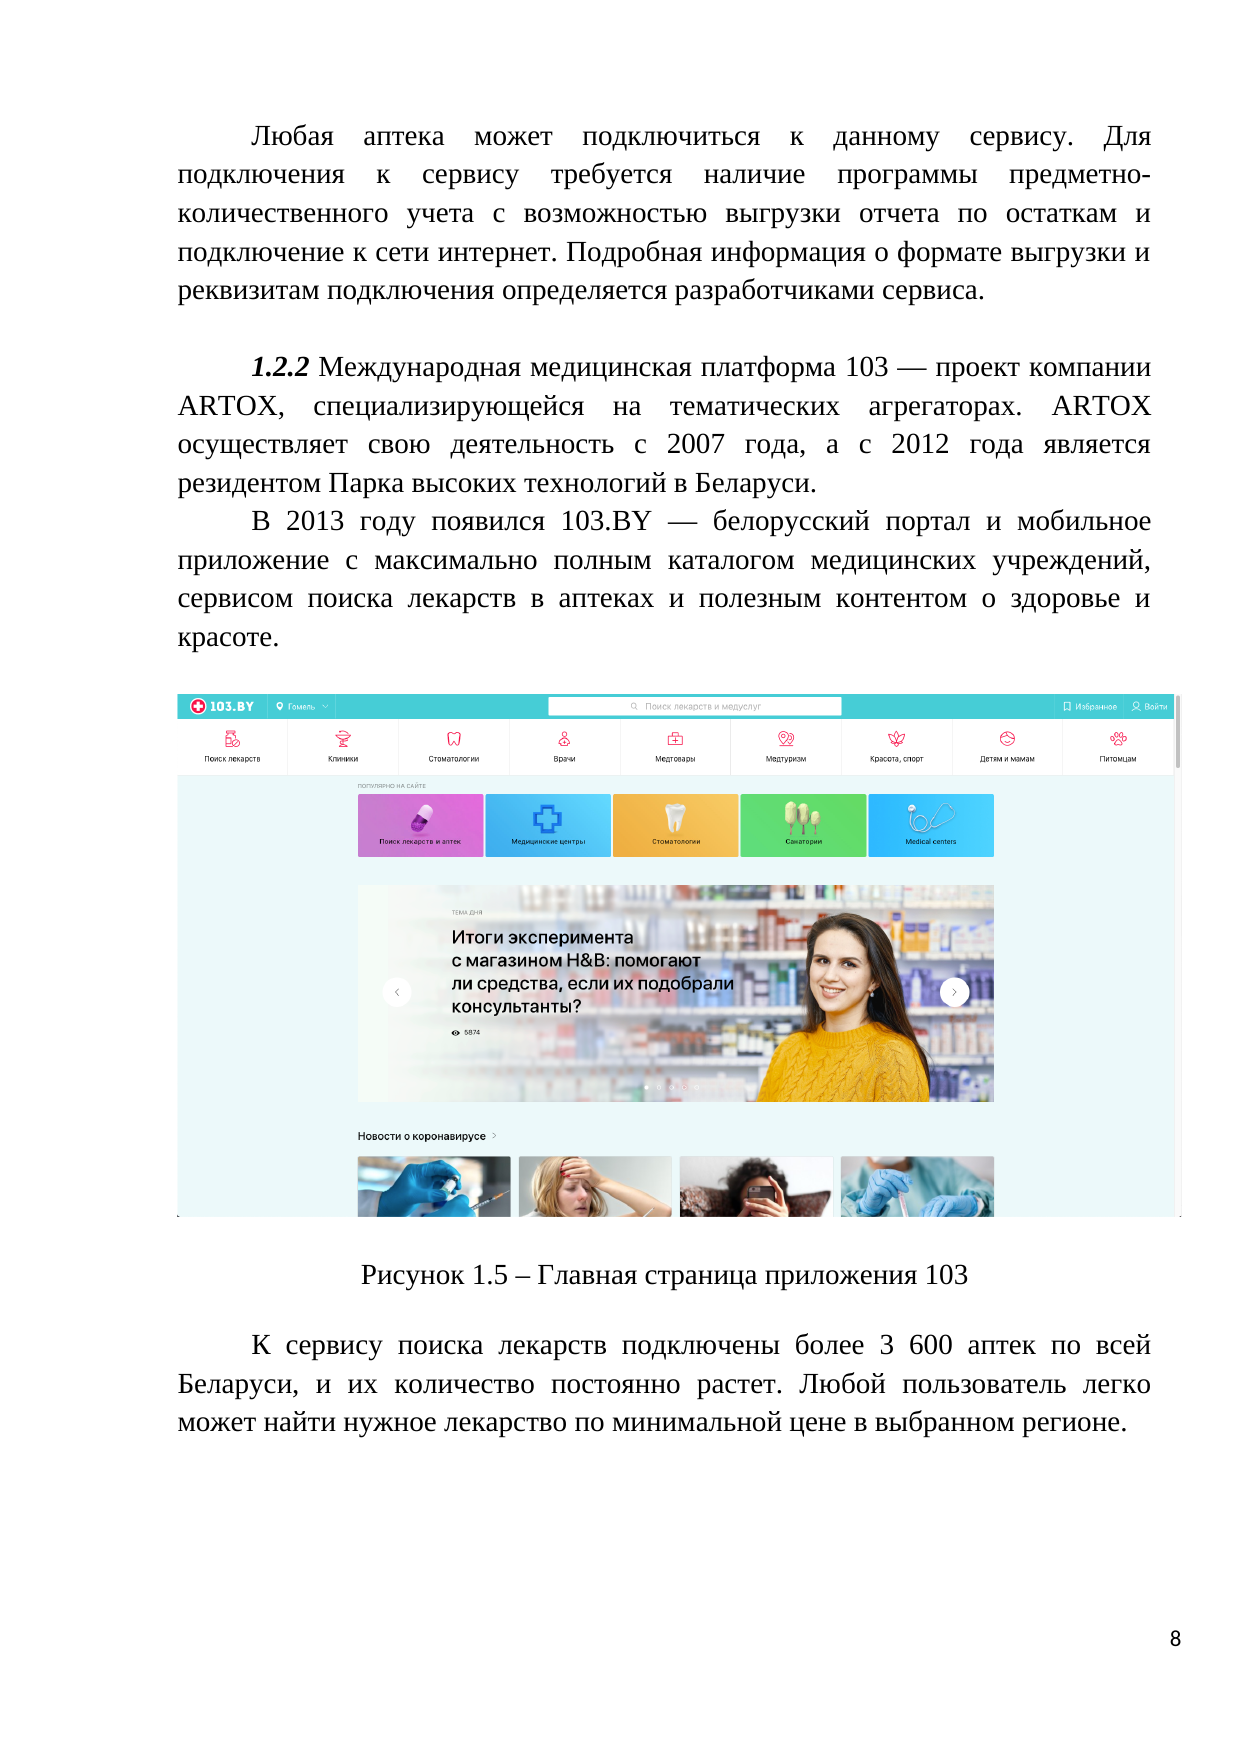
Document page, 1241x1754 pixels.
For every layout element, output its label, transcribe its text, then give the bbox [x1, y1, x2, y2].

text Любая аптека может подключиться к данному сервису. Для подключения к сервису требуется наличие программы предметно-количественного учета с возможностью выгрузки отчета по остаткам и подключение к сети интернет. Подробная информация о формате выгрузки и реквизитам подключения определяется разработчиками сервиса. [177, 118, 1152, 306]
text К сервису поиска лекарств подключены более 3 600 аптек по всей Беларуси, и их количество постоянно растет. Любой пользователь легко может найти нужное лекарство по минимальной цене в выбранном регионе. [177, 1327, 1152, 1438]
text Рисунок 1.5 – Главная страница приложения 103 [177, 1257, 1152, 1290]
text 1.2.2 Международная медицинская платформа 103 — проект компании ARTOX, специализирующейся на тематических агрегаторах. ARTOX осуществляет свою деятельность с 2007 года, а с 2012 года является резидентом Парка высоких технологий в Беларуси. [177, 349, 1152, 498]
picture [177, 694, 1182, 1217]
text В 2013 году появился 103.BY — белорусский портал и мобильное приложение с максимально полным каталогом медицинских учреждений, сервисом поиска лекарств в аптеках и полезным контентом о здоровье и красоте. [177, 503, 1152, 653]
